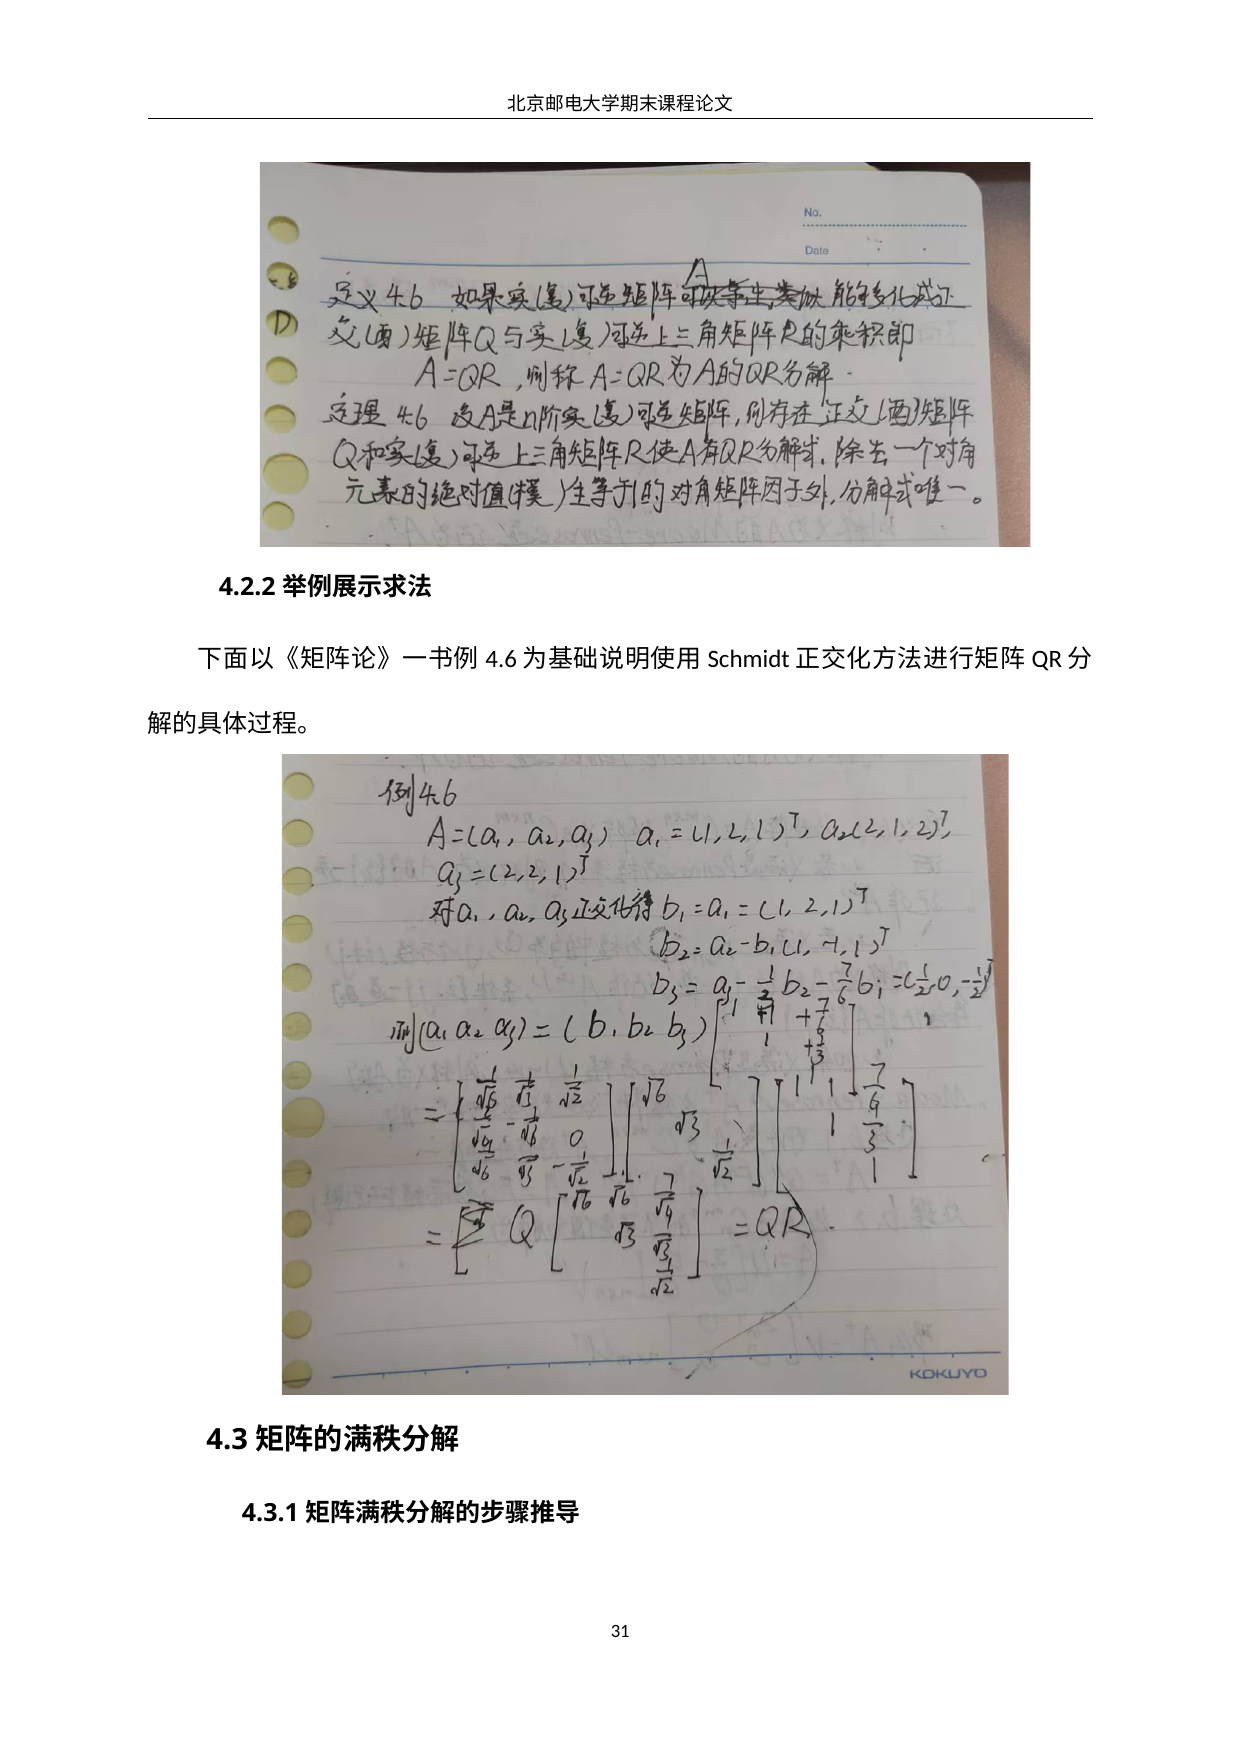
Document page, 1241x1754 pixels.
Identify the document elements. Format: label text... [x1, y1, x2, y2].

subtitle 4.3 矩阵的满秩分解 [148, 1404, 1093, 1469]
text 下面以《矩阵论》一书例4.6为基础说明使用Schmidt正交化方法进行矩阵QR分解的具体过程。 [148, 624, 1093, 754]
subtitle 4.2.2 举例展示求法 [168, 552, 1093, 617]
picture [281, 754, 1009, 1395]
picture [259, 162, 1031, 547]
subtitle 4.3.1 矩阵满秩分解的步骤推导 [191, 1478, 1093, 1543]
